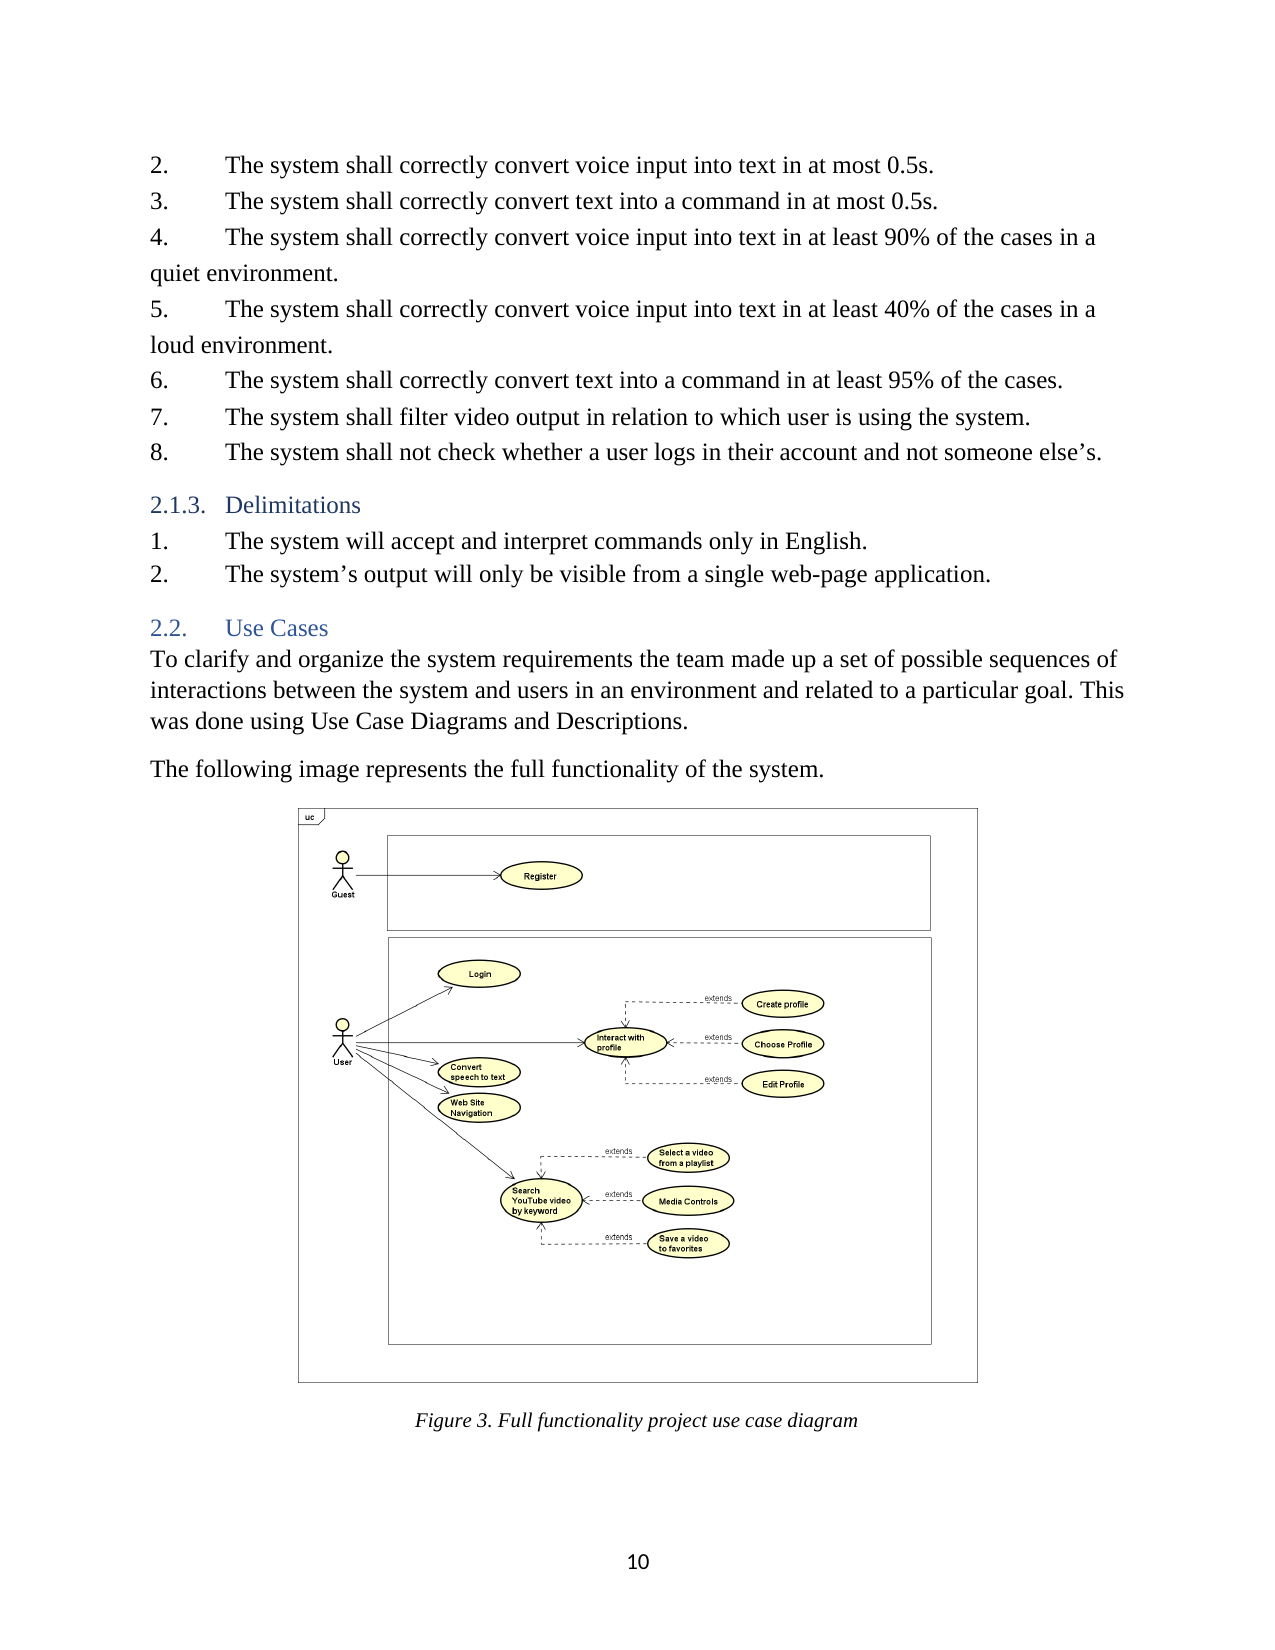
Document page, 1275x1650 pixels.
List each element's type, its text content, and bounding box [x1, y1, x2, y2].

subtitle Use Cases [150, 613, 1125, 642]
list The system shall correctly convert text into a command in at most 0.5s. [150, 186, 1125, 215]
text To clarify and organize the system requirements the team made up a set of possible sequences of interactions between the system and users in an environment and related to a particular goal. This was done using Use Case Diagrams and Descriptions. [150, 644, 1125, 735]
picture [291, 801, 984, 1389]
text Figure 3. Full functionality project use case diagram [150, 1408, 1125, 1432]
list The system shall correctly convert voice input into text in at most 0.5s. [150, 150, 1125, 179]
list The system shall correctly convert text into a command in at least 95% of the cases. [150, 366, 1125, 394]
list The system shall filter video output in relation to which user is using the system. [150, 402, 1125, 430]
subtitle Delimitations [150, 490, 1125, 519]
list The system will accept and interpret commands only in English. [150, 526, 1125, 555]
list The system shall not check whether a user logs in their account and not someone else’s. [150, 437, 1125, 466]
list The system shall correctly convert voice input into text in at least 40% of the cases in a loud environment. [150, 294, 1125, 358]
list The system’s output will only be visible from a single web-page application. [150, 559, 1125, 588]
text The following image represents the full functionality of the system. [150, 754, 1125, 782]
list The system shall correctly convert voice input into text in at least 90% of the cases in a quiet environment. [150, 222, 1125, 287]
